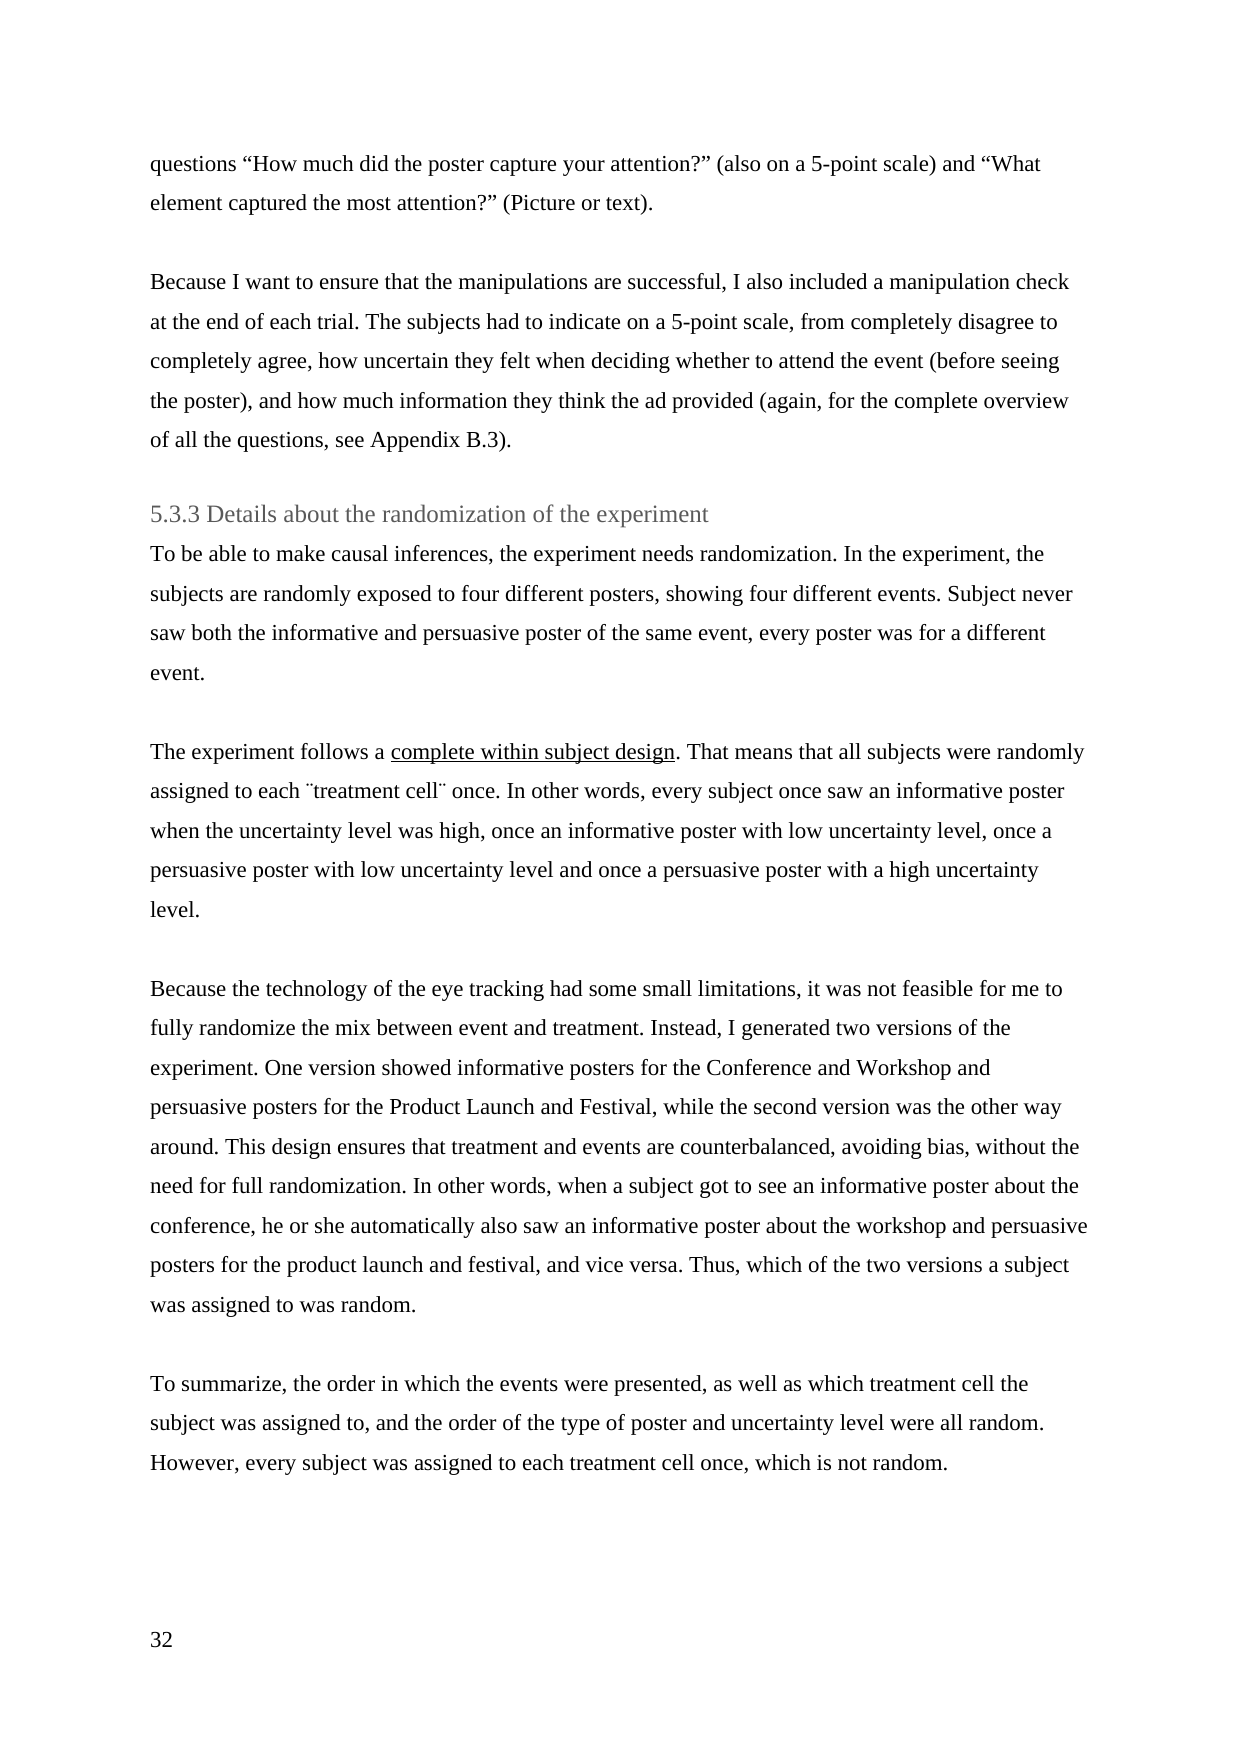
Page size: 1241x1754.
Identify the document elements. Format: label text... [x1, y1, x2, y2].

subtitle 5.3.3 Details about the randomization of the experiment [150, 499, 1090, 528]
text The experiment follows a complete within subject design. That means that all subjects were randomly assigned to each ¨treatment cell¨ once. In other words, every subject once saw an informative poster when the uncertainty level was high, once an informative poster with low uncertainty level, once a persuasive poster with low uncertainty level and once a persuasive poster with a high uncertainty level. [150, 738, 1090, 922]
text Because I want to ensure that the manipulations are successful, I also included a manipulation check at the end of each trial. The subjects had to indicate on a 5-point scale, from completely disagree to completely agree, how uncertain they felt when deciding whether to attend the event (before seeing the poster), and how much information they think the ad provided (again, for the complete overview of all the questions, see Appendix B.3). [150, 268, 1090, 453]
text Because the technology of the eye tracking had some small limitations, it was not feasible for me to fully randomize the mix between event and treatment. Instead, I generated two versions of the experiment. One version showed informative posters for the Conference and Workshop and persuasive posters for the Product Launch and Festival, while the second version was the other way around. This design ensures that treatment and events are counterbalanced, avoiding bias, without the need for full randomization. In other words, when a subject got to see an informative poster about the conference, he or she automatically also saw an informative poster about the workshop and persuasive posters for the product launch and festival, and vice versa. Thus, which of the two versions a subject was assigned to was random. [150, 975, 1090, 1317]
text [150, 150, 1090, 216]
text To summarize, the order in which the events were presented, as well as which treatment cell the subject was assigned to, and the order of the type of poster and uncertainty level were all random. However, every subject was assigned to each treatment cell once, which is not random. [150, 1330, 1090, 1475]
text To be able to make causal inferences, the experiment needs randomization. In the experiment, the subjects are randomly exposed to four different posters, showing four different events. Subject never saw both the informative and persuasive poster of the same event, every poster was for a different event. [150, 541, 1090, 685]
